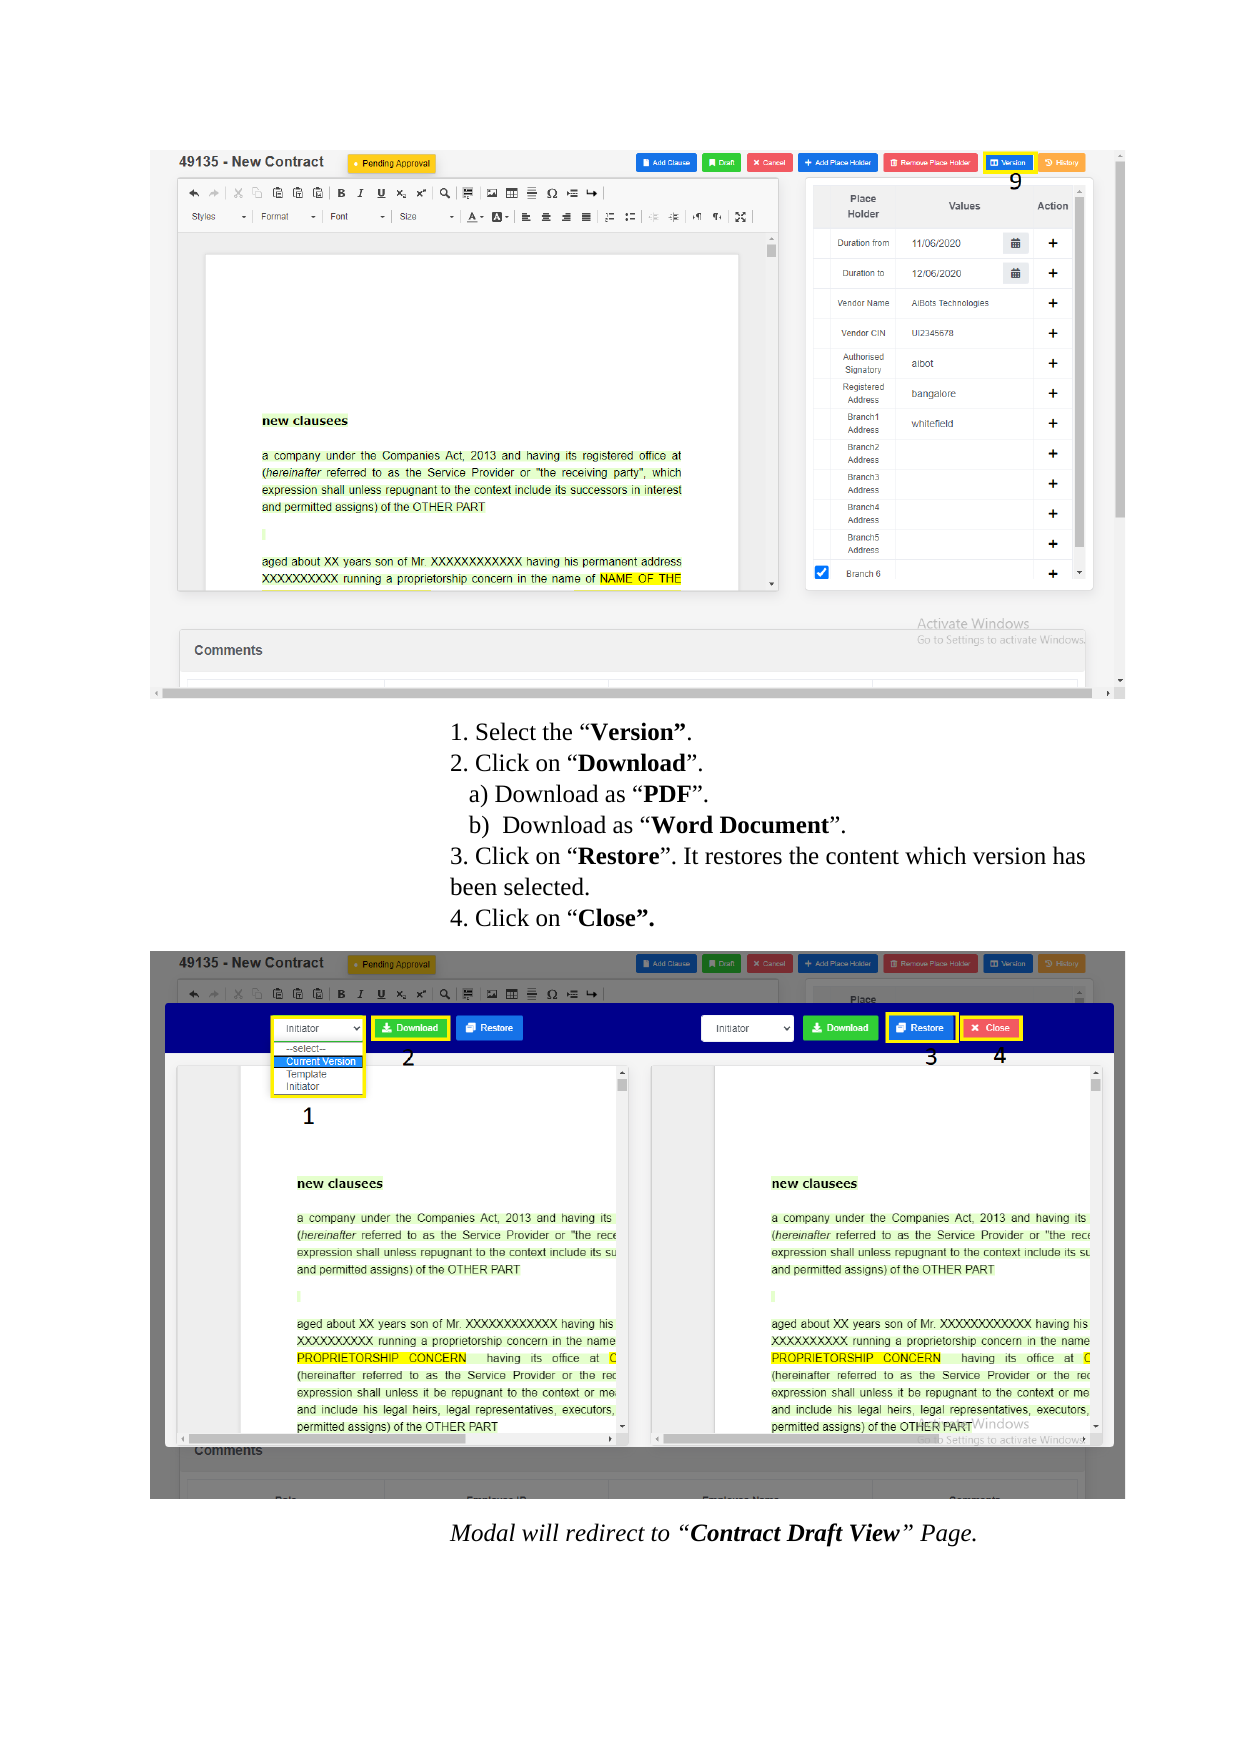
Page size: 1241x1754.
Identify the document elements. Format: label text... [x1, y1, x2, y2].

list Modal will redirect to “Contract Draft View” Page. [450, 1518, 1090, 1547]
list 1. Select the “Version”. [450, 717, 1090, 746]
list 2. Click on “Download”. [450, 748, 1090, 777]
picture [150, 951, 1125, 1499]
list 3. Click on “Restore”. It restores the content which version has been selected. [450, 841, 1090, 901]
list b) Download as “Word Document”. [450, 810, 1090, 839]
picture [150, 150, 1125, 699]
list 4. Click on “Close”. [375, 903, 1090, 932]
list a) Download as “PDF”. [450, 779, 1090, 808]
